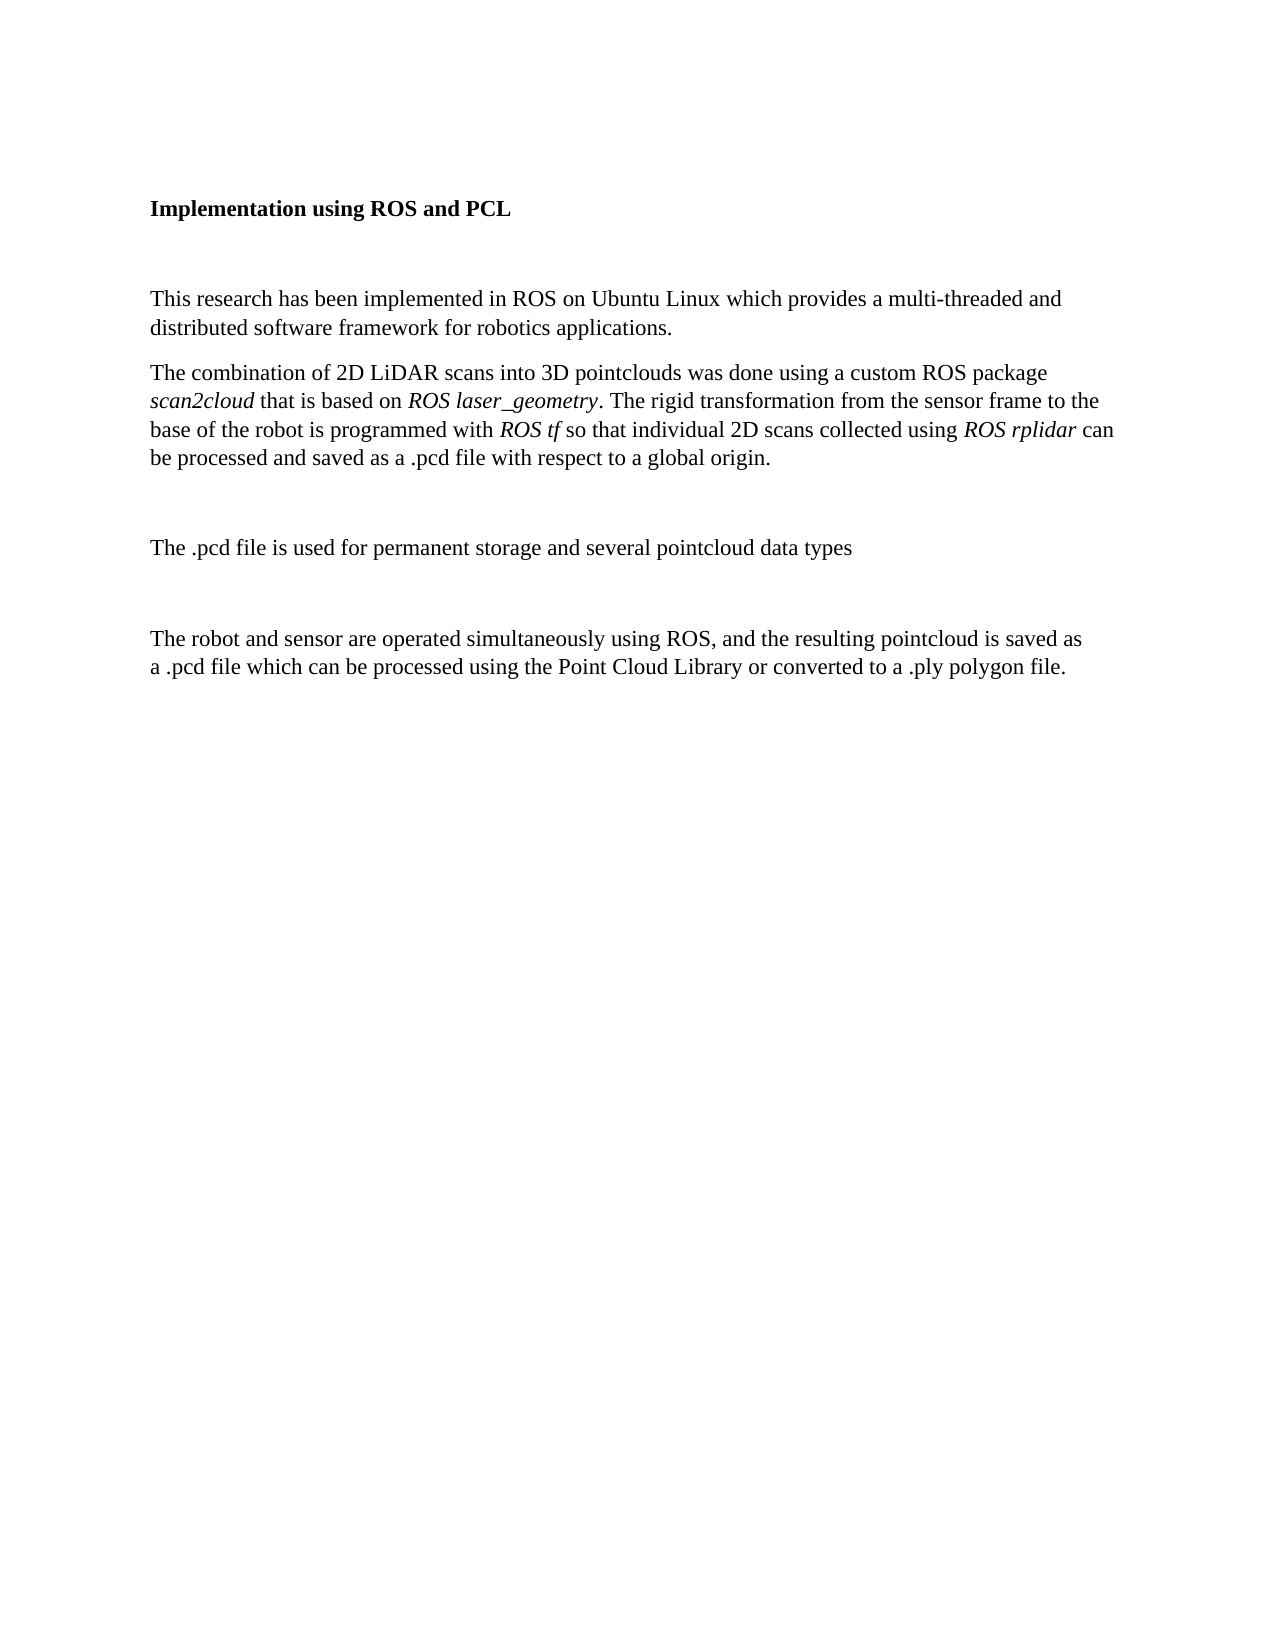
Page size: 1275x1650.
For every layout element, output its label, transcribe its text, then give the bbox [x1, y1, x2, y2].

text This research has been implemented in ROS on Ubuntu Linux which provides a multi-threaded and distributed software framework for robotics applications. [150, 285, 1125, 340]
text The combination of 2D LiDAR scans into 3D pointclouds was done using a custom ROS package scan2cloud that is based on ROS laser_geometry. The rigid transformation from the sensor frame to the base of the robot is programmed with ROS tf so that individual 2D scans collected using ROS rplidar can be processed and saved as a .pcd file with respect to a global origin. [150, 359, 1125, 471]
text Implementation using ROS and PCL [150, 195, 1125, 221]
text The robot and sensor are operated simultaneously using ROS, and the resulting pointcloud is saved as a .pcd file which can be processed using the Point Cloud Library or converted to a .ply polygon file. [150, 624, 1125, 679]
text The .pcd file is used for permanent storage and several pointcloud data types [150, 534, 1125, 561]
